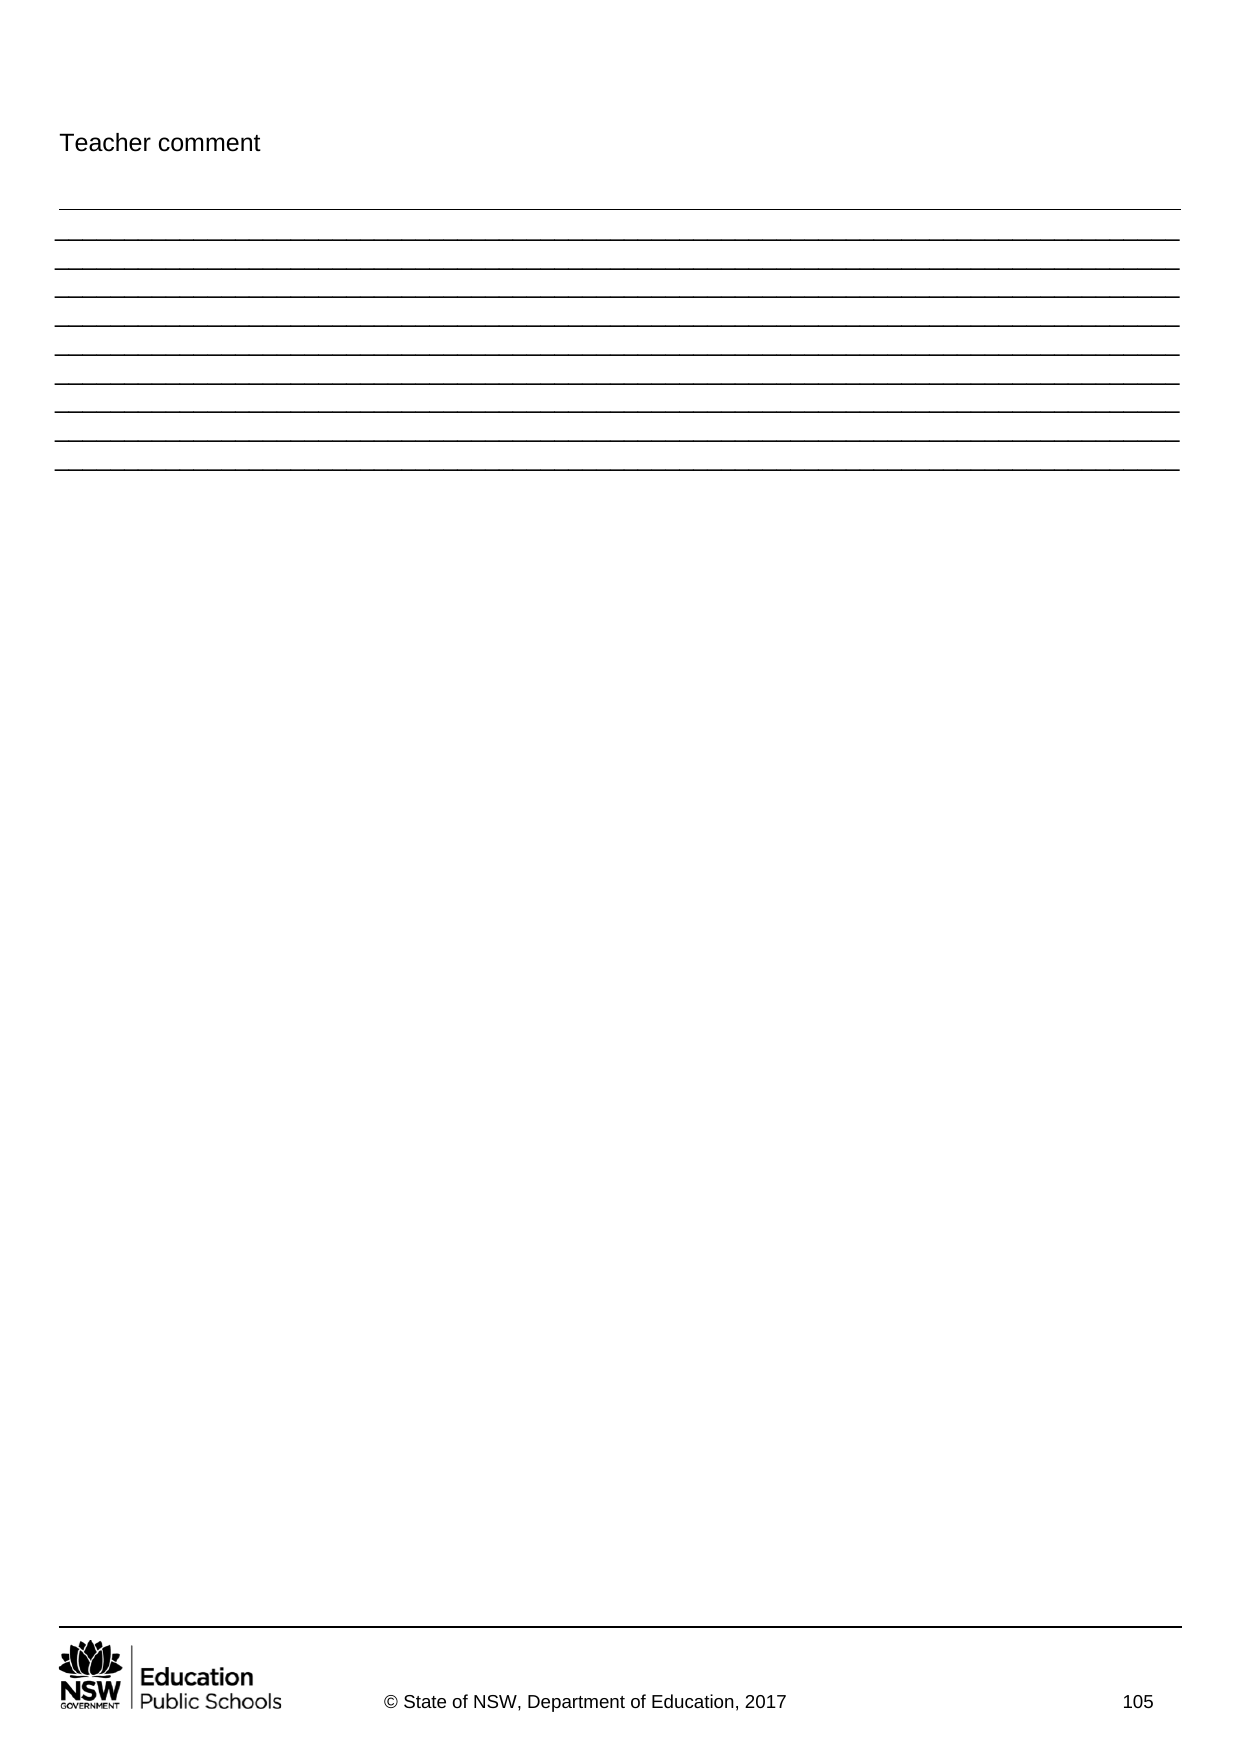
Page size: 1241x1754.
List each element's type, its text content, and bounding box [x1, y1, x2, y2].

text Teacher comment [59, 125, 1181, 157]
picture [58, 1640, 282, 1709]
